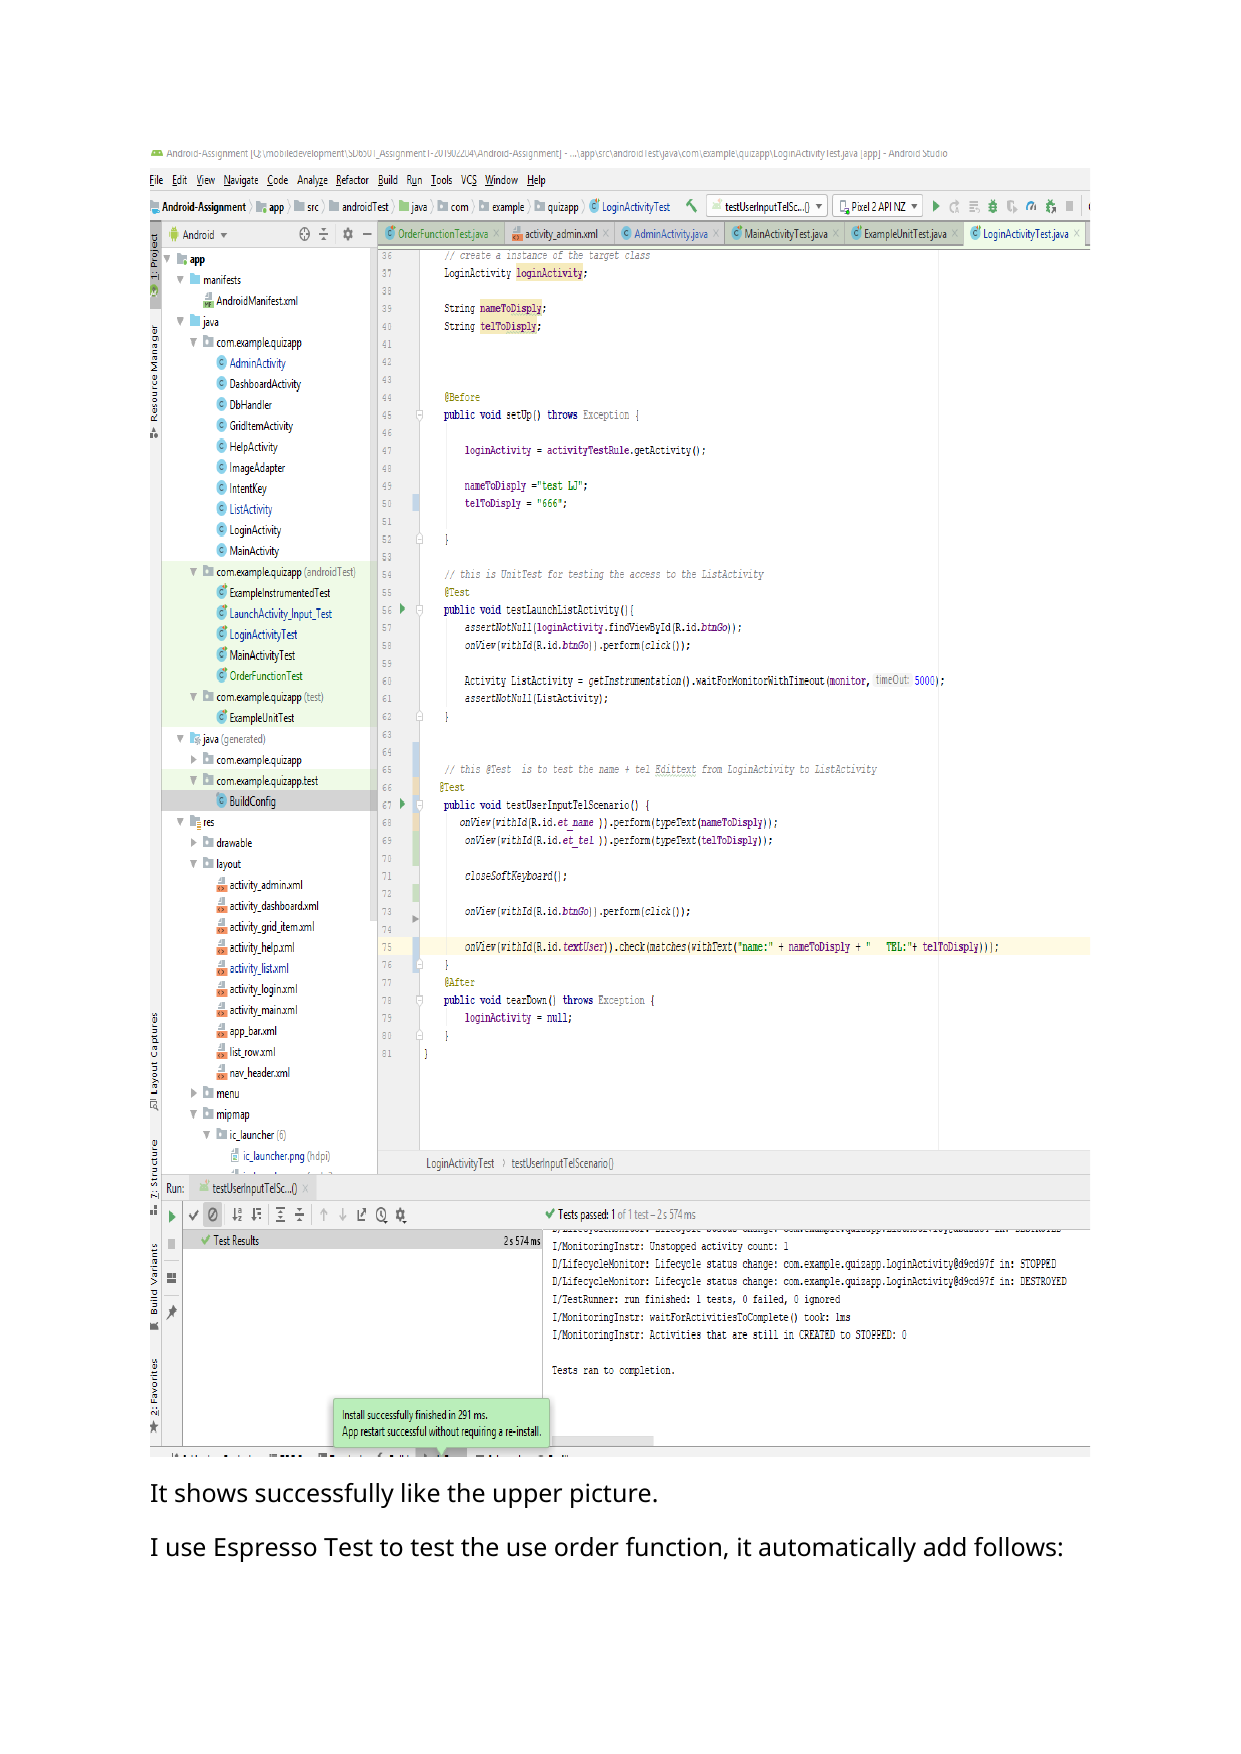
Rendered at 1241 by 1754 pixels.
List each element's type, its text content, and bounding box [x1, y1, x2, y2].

text I use Espresso Test to test the use order function, it automatically add follows: [150, 1529, 1090, 1563]
text It shows successfully like the upper picture. [150, 1476, 1090, 1510]
